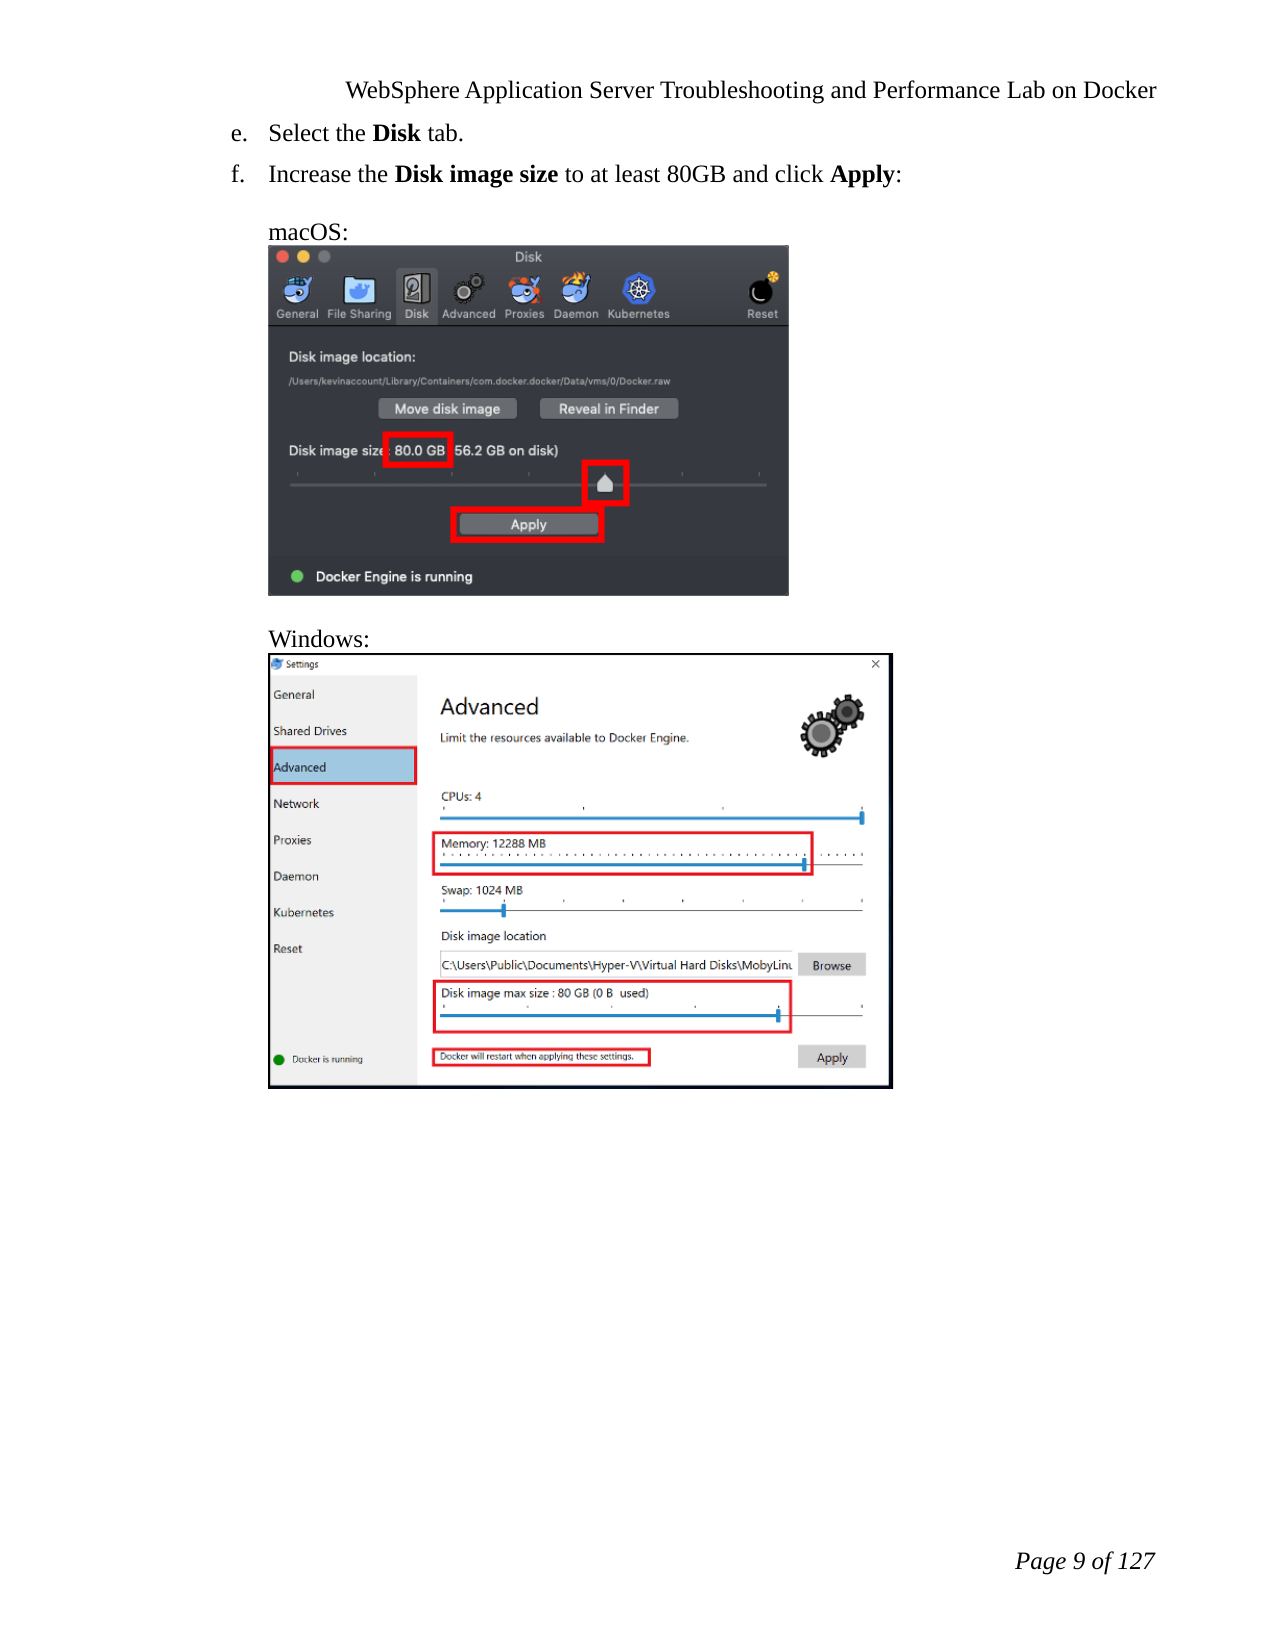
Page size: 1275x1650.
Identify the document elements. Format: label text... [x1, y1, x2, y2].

picture [268, 653, 894, 1089]
picture [268, 245, 789, 596]
list Select the Disk tab. [231, 118, 1157, 147]
